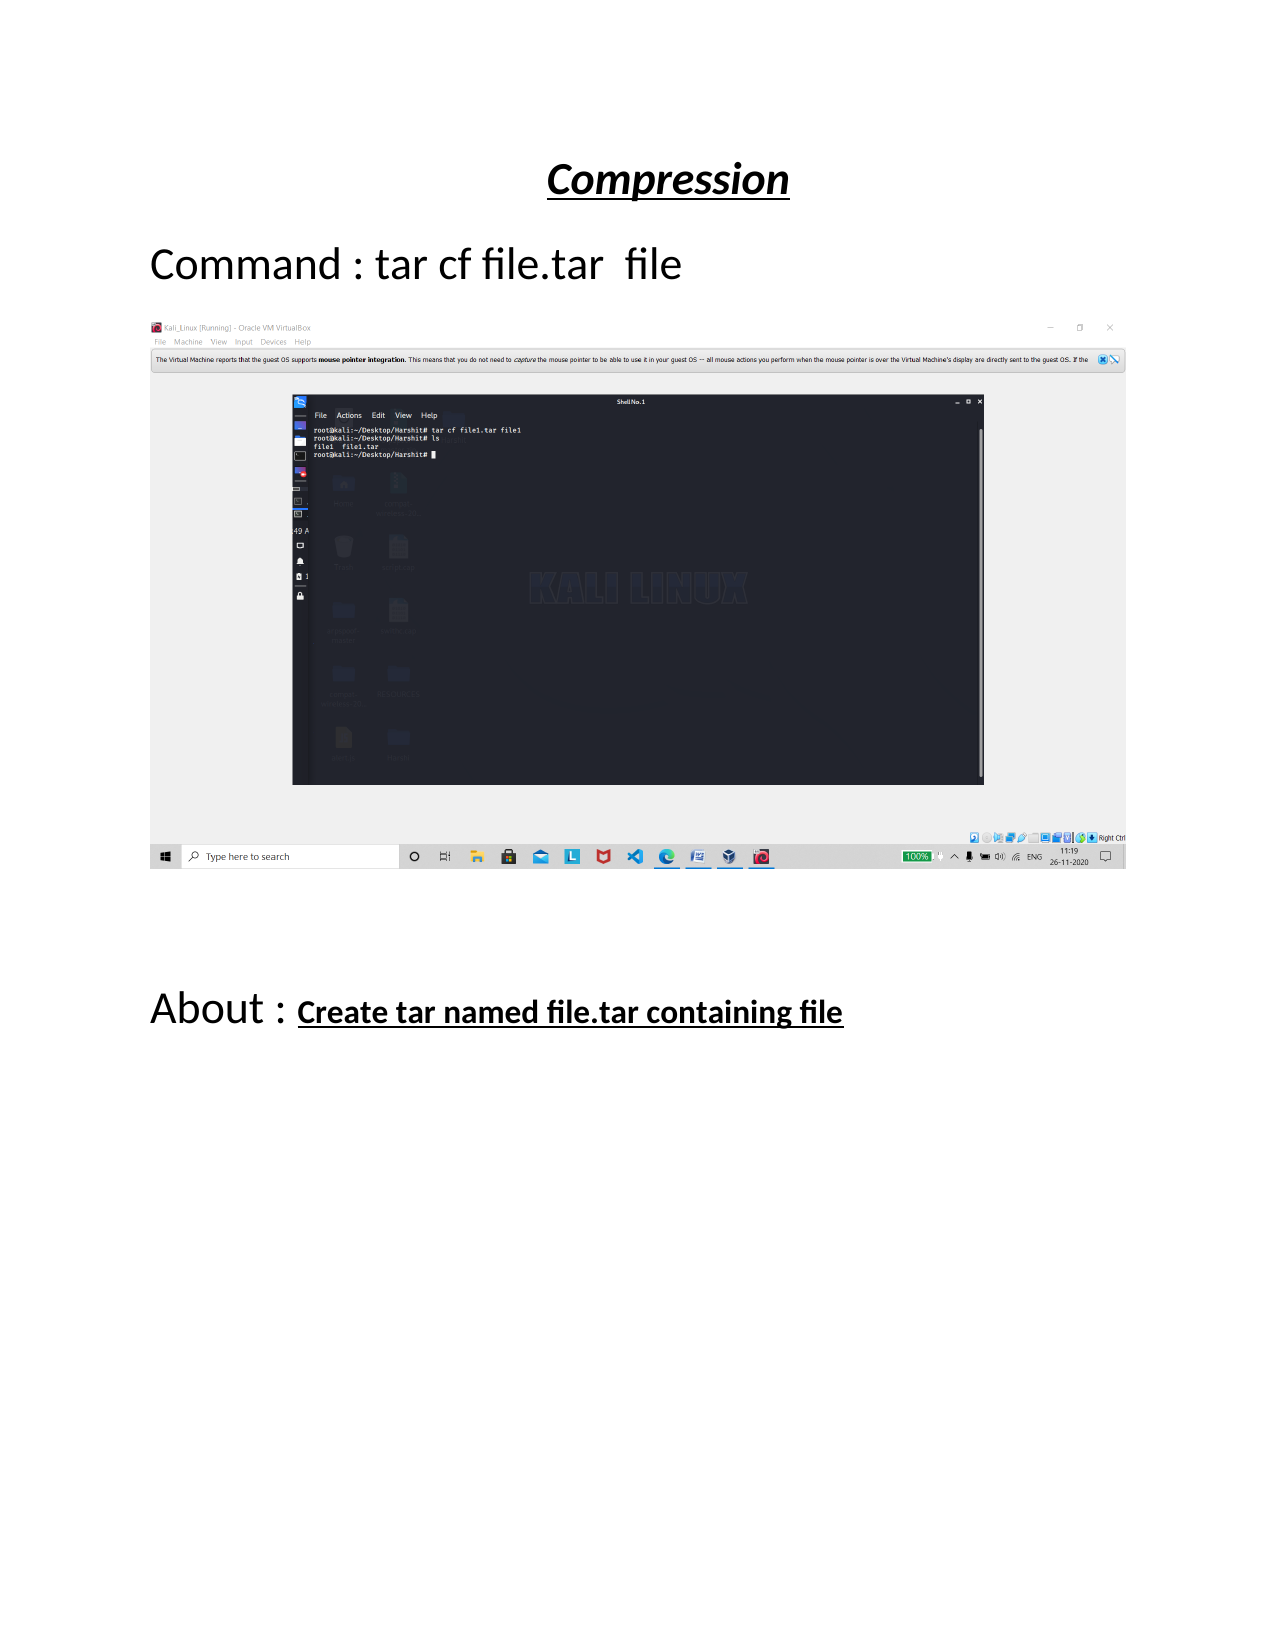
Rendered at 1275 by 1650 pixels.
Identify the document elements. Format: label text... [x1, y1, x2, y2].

text Command : tar cf file.tar file [150, 235, 1125, 291]
text Compression [150, 150, 1125, 206]
picture [150, 320, 1126, 869]
text About : Create tar named file.tar containing file [150, 979, 1125, 1035]
